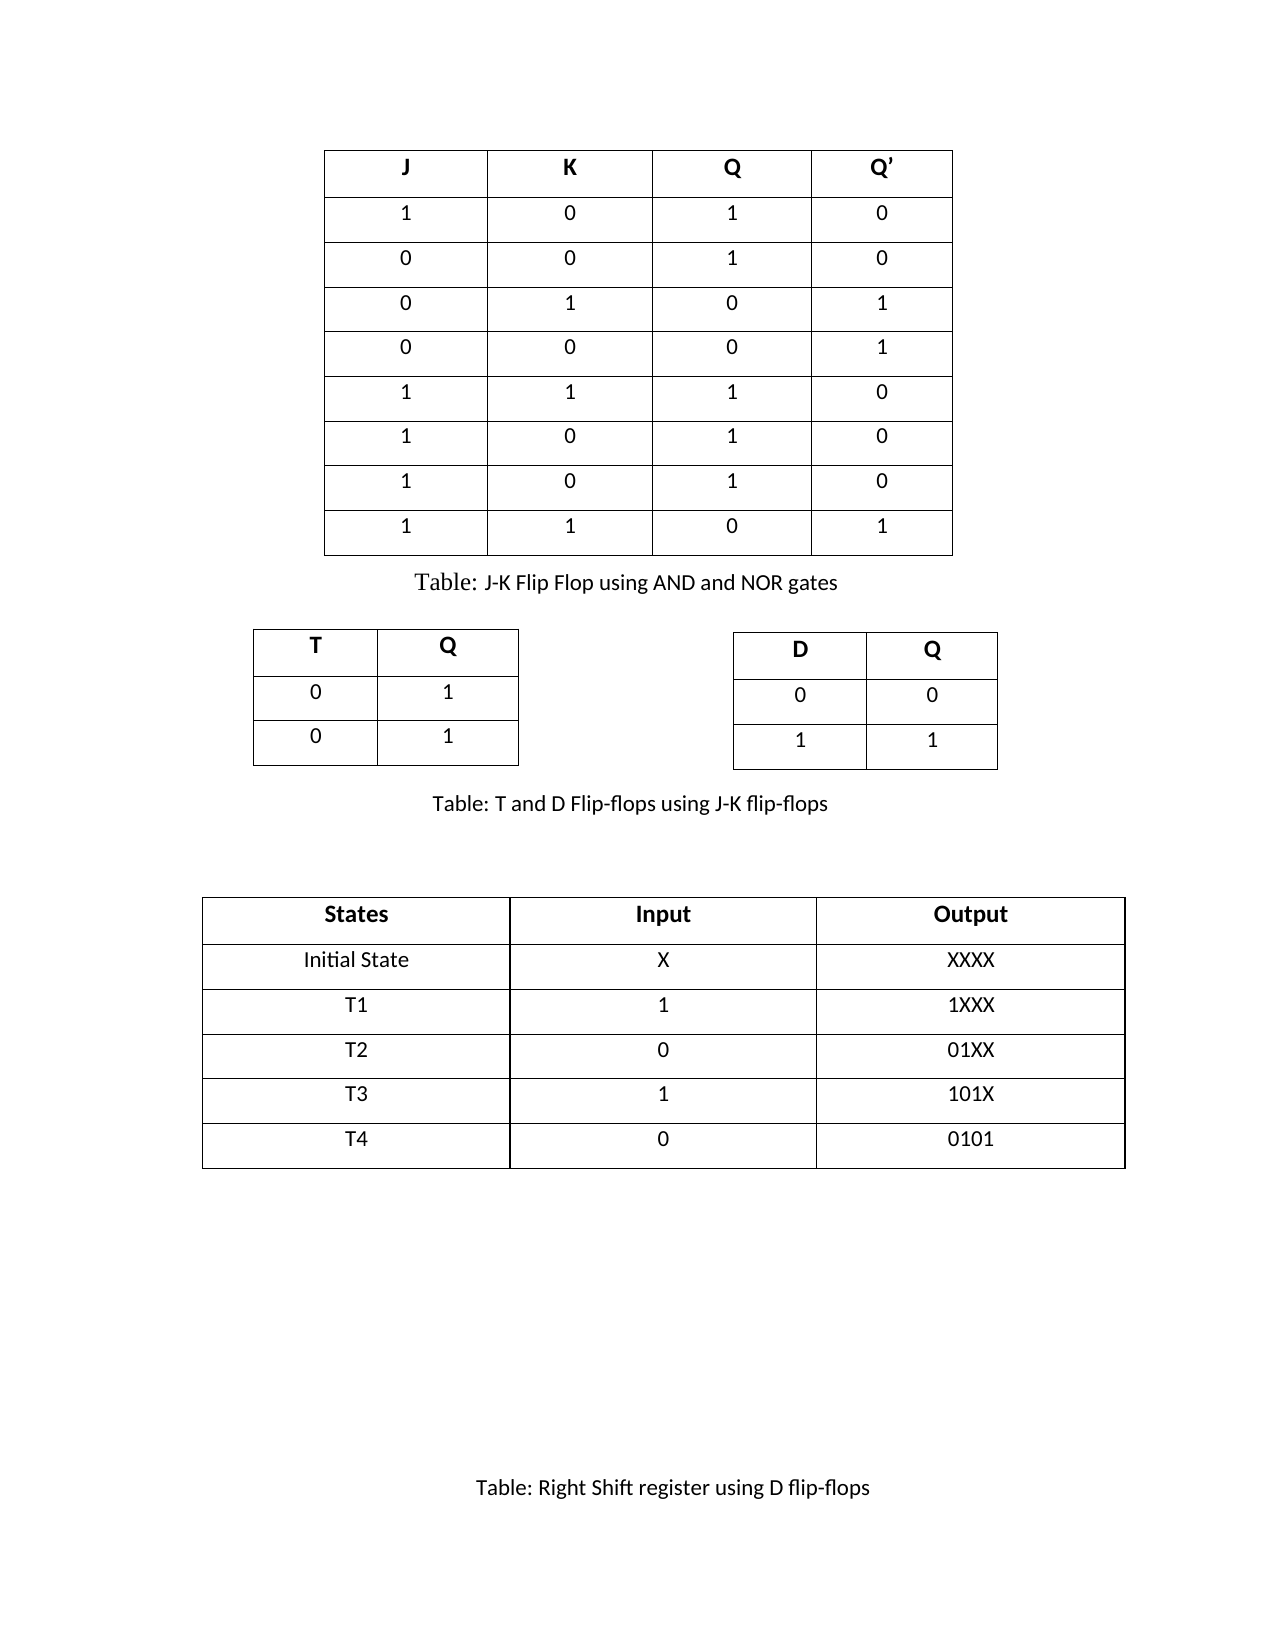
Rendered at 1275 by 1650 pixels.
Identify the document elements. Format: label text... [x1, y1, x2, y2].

table_cell 0 [511, 1124, 816, 1168]
table_cell 0 [812, 466, 952, 510]
table_cell 0 [325, 288, 487, 331]
table_cell 0 [653, 511, 811, 555]
table_cell 101X [817, 1079, 1124, 1123]
table_header Output [817, 898, 1124, 944]
table_cell T4 [203, 1124, 509, 1168]
table_cell 1 [325, 422, 487, 465]
table_cell 0 [254, 677, 377, 720]
table_cell 0 [254, 721, 377, 765]
table_cell 0 [867, 680, 997, 724]
table_cell 1 [511, 990, 816, 1034]
table_header J [325, 151, 487, 197]
table_cell 0 [325, 332, 487, 376]
table_cell 0 [653, 288, 811, 331]
table_cell 01XX [817, 1035, 1124, 1078]
table_cell 1 [734, 725, 866, 769]
table_cell 1 [325, 511, 487, 555]
table_header K [488, 151, 652, 197]
table_header Q’ [812, 151, 952, 197]
table_header Q [378, 630, 518, 676]
table_cell 0 [812, 422, 952, 465]
table_cell 0 [488, 332, 652, 376]
table_cell 1XXX [817, 990, 1124, 1034]
table_header Q [867, 633, 997, 679]
table_cell 0 [511, 1035, 816, 1078]
table_header D [734, 633, 866, 679]
table_cell 0 [653, 332, 811, 376]
table_cell 1 [653, 422, 811, 465]
table_header States [203, 898, 509, 944]
table_cell 1 [325, 377, 487, 421]
table_cell 1 [325, 466, 487, 510]
table_cell 1 [812, 511, 952, 555]
table_cell X [511, 945, 816, 989]
table_cell 0 [488, 243, 652, 287]
table_cell 0 [488, 466, 652, 510]
table_cell 1 [488, 288, 652, 331]
table_cell 0 [812, 198, 952, 242]
table_cell 0101 [817, 1124, 1124, 1168]
table_cell 0 [488, 422, 652, 465]
table_cell 0 [812, 377, 952, 421]
table_cell XXXX [817, 945, 1124, 989]
table_cell 1 [378, 721, 518, 765]
table_cell Initial State [203, 945, 509, 989]
table_cell 1 [653, 466, 811, 510]
table_cell 0 [325, 243, 487, 287]
table_cell 1 [378, 677, 518, 720]
table_cell T3 [203, 1079, 509, 1123]
table_cell 0 [812, 243, 952, 287]
table_header T [254, 630, 377, 676]
table_cell 0 [734, 680, 866, 724]
table_cell T1 [203, 990, 509, 1034]
table_cell 1 [812, 288, 952, 331]
table_cell 1 [812, 332, 952, 376]
table_cell 1 [488, 377, 652, 421]
table_cell 1 [488, 511, 652, 555]
table_cell 1 [653, 198, 811, 242]
table_header Input [511, 898, 816, 944]
table_cell 1 [653, 377, 811, 421]
table_cell T2 [203, 1035, 509, 1078]
table_cell 1 [653, 243, 811, 287]
table_cell 1 [511, 1079, 816, 1123]
table_header Q [653, 151, 811, 197]
table_cell 1 [867, 725, 997, 769]
table_cell 0 [488, 198, 652, 242]
table_cell 1 [325, 198, 487, 242]
